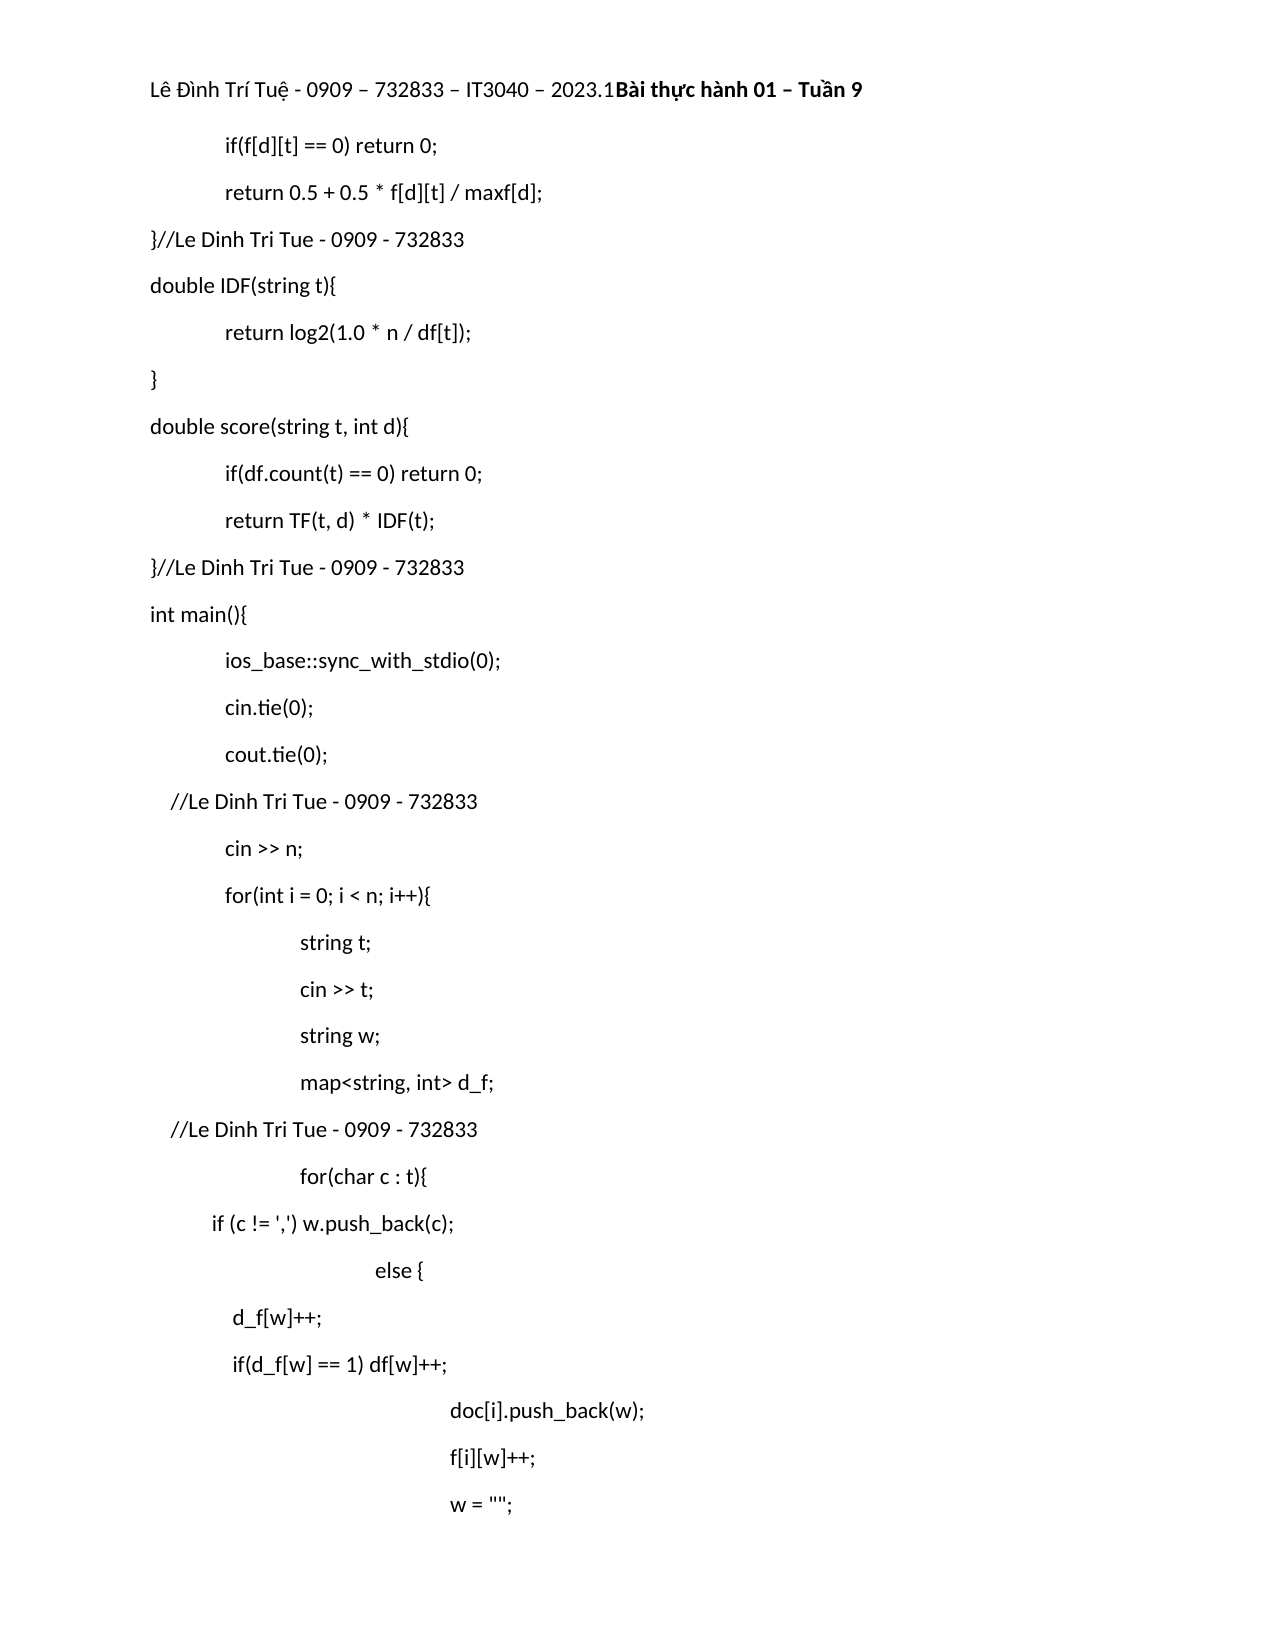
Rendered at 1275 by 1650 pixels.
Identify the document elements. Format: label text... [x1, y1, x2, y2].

text double score(string t, int d){ [150, 412, 1125, 440]
text doc[i].push_back(w); [150, 1397, 1125, 1425]
text if(f[d][t] == 0) return 0; [150, 131, 1125, 159]
text int main(){ [150, 600, 1125, 628]
text if(df.count(t) == 0) return 0; [150, 459, 1125, 487]
text double IDF(string t){ [150, 272, 1125, 300]
text f[i][w]++; [150, 1443, 1125, 1472]
text for(char c : t){ [150, 1162, 1125, 1190]
text d_f[w]++; [150, 1303, 1125, 1331]
text return TF(t, d) * IDF(t); [150, 506, 1125, 534]
text else { [150, 1256, 1125, 1284]
text }//Le Dinh Tri Tue - 0909 - 732833 [150, 553, 1125, 581]
text cin >> n; [150, 834, 1125, 862]
text return log2(1.0 * n / df[t]); [150, 318, 1125, 347]
text string w; [150, 1022, 1125, 1050]
text //Le Dinh Tri Tue - 0909 - 732833 [150, 1115, 1125, 1143]
text cin >> t; [150, 975, 1125, 1003]
text w = ""; [150, 1490, 1125, 1518]
text if (c != ',') w.push_back(c); [150, 1209, 1125, 1237]
text ios_base::sync_with_stdio(0); [150, 647, 1125, 675]
text map<string, int> d_f; [150, 1068, 1125, 1097]
text return 0.5 + 0.5 * f[d][t] / maxf[d]; [150, 178, 1125, 206]
text if(d_f[w] == 1) df[w]++; [150, 1350, 1125, 1378]
text string t; [150, 928, 1125, 956]
text } [150, 365, 1125, 393]
text //Le Dinh Tri Tue - 0909 - 732833 [150, 787, 1125, 815]
text }//Le Dinh Tri Tue - 0909 - 732833 [150, 225, 1125, 253]
text cin.tie(0); [150, 693, 1125, 722]
text for(int i = 0; i < n; i++){ [150, 881, 1125, 909]
text cout.tie(0); [150, 740, 1125, 768]
